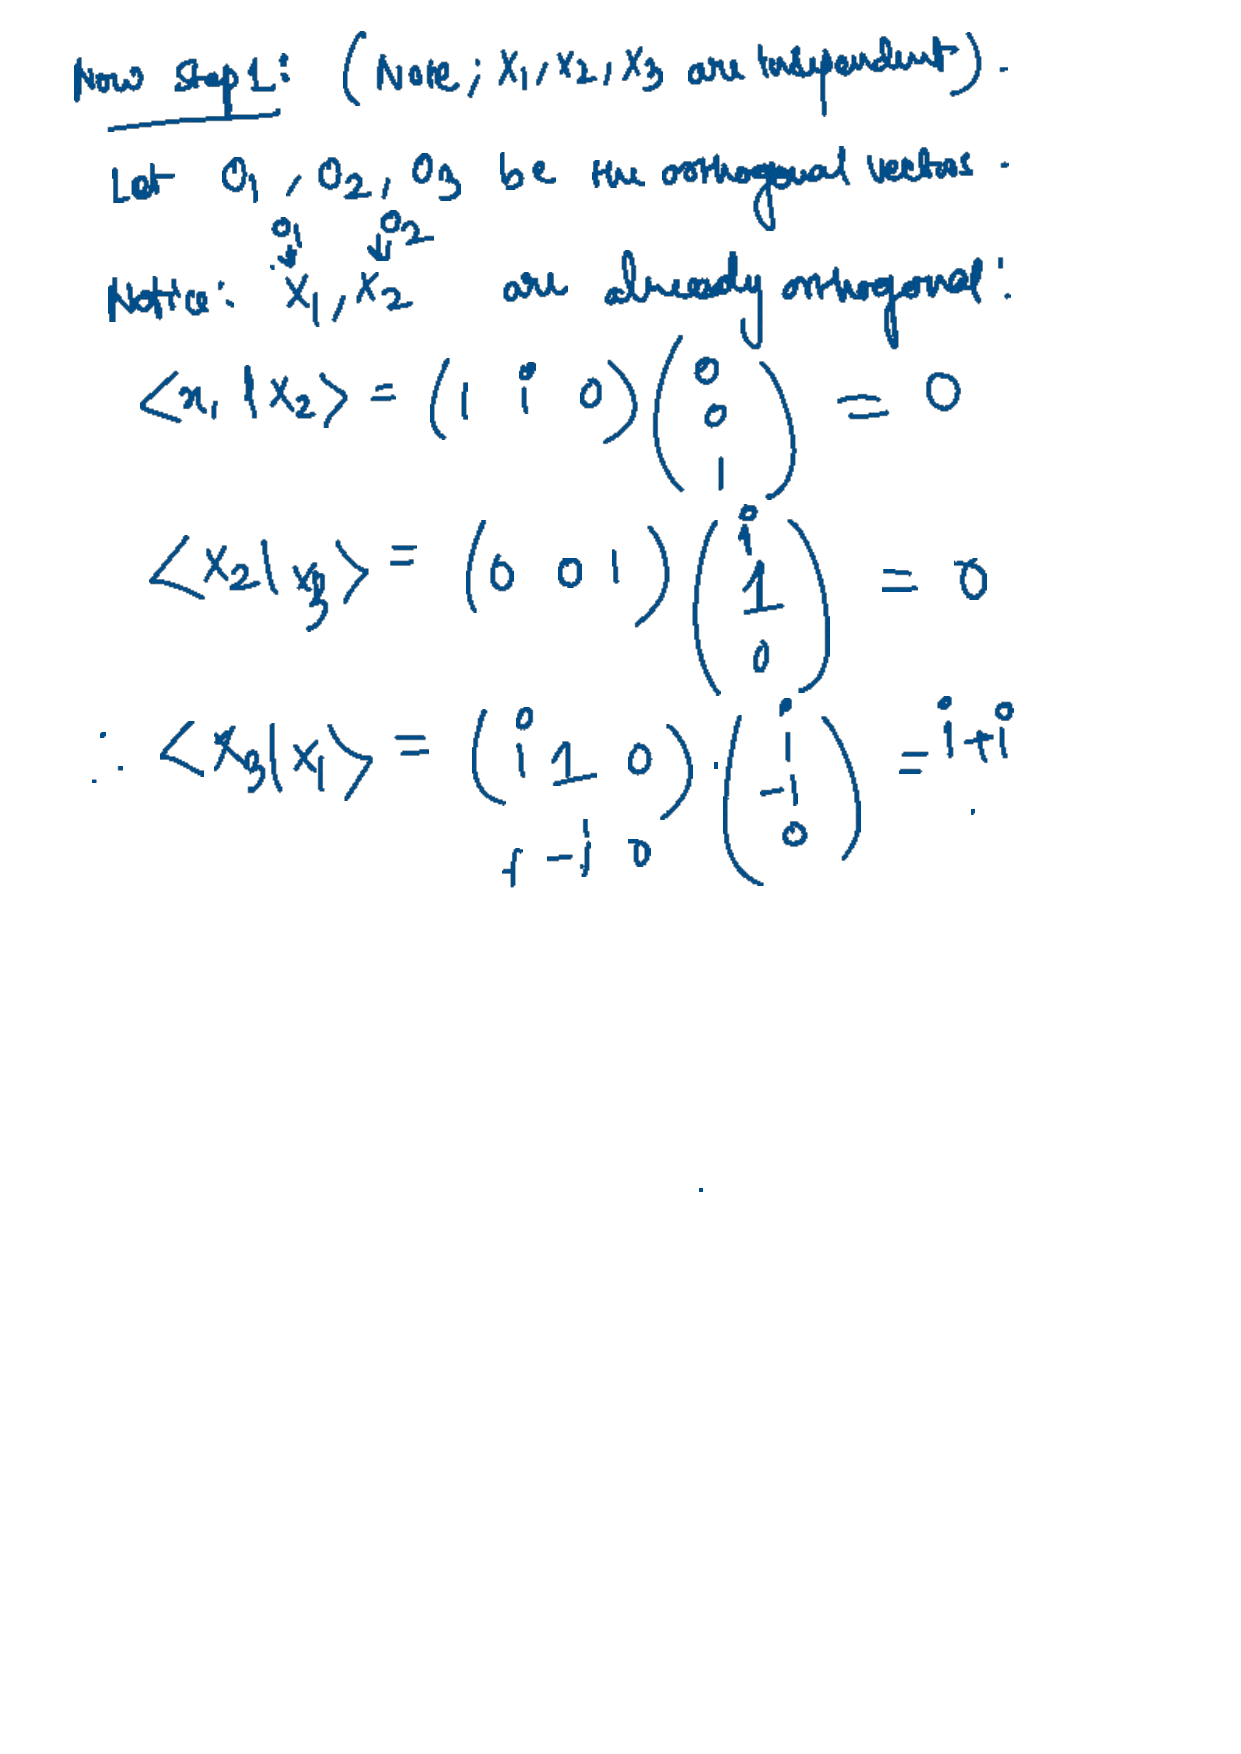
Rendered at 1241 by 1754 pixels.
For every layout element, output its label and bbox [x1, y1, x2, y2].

picture [688, 32, 1008, 117]
picture [723, 698, 861, 886]
picture [628, 724, 693, 820]
picture [516, 707, 597, 786]
picture [222, 157, 258, 203]
picture [149, 535, 417, 632]
picture [628, 839, 651, 867]
picture [270, 217, 302, 270]
picture [519, 362, 536, 414]
picture [92, 766, 123, 783]
picture [899, 696, 1014, 774]
picture [954, 558, 987, 600]
picture [558, 558, 582, 588]
picture [108, 276, 234, 322]
picture [882, 569, 918, 592]
picture [466, 520, 514, 613]
picture [580, 250, 1011, 500]
picture [662, 146, 1009, 231]
picture [592, 160, 645, 188]
picture [140, 365, 396, 428]
picture [74, 53, 290, 132]
picture [472, 709, 506, 806]
picture [286, 153, 461, 201]
picture [500, 152, 556, 190]
picture [343, 31, 663, 106]
picture [214, 723, 429, 801]
picture [502, 848, 523, 889]
picture [430, 358, 468, 440]
picture [612, 520, 721, 696]
picture [112, 163, 175, 203]
picture [547, 819, 591, 877]
picture [367, 210, 434, 261]
picture [285, 272, 568, 327]
picture [160, 721, 204, 777]
picture [738, 504, 830, 693]
